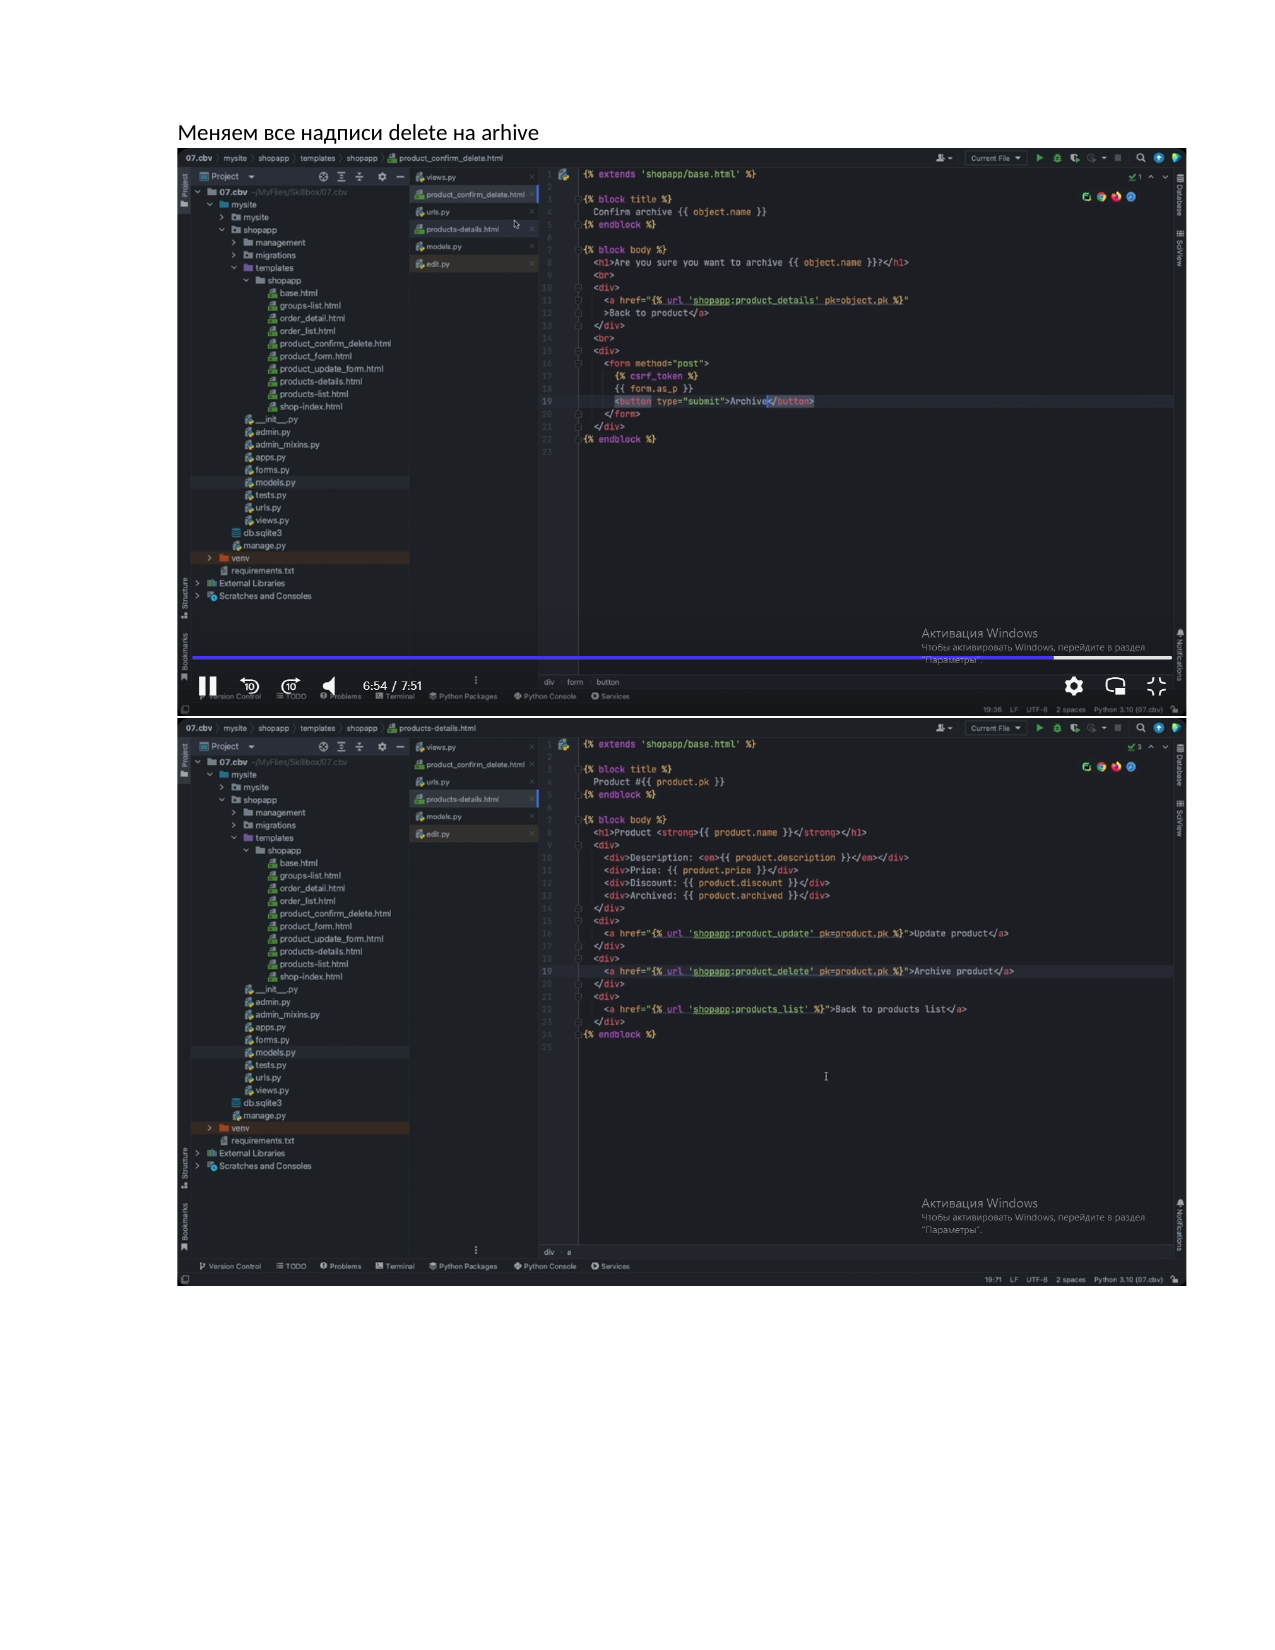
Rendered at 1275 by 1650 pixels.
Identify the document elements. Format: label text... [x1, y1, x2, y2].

picture [177, 148, 1187, 716]
text Меняем все надписи delete на arhive [177, 118, 1186, 148]
picture [177, 718, 1187, 1286]
